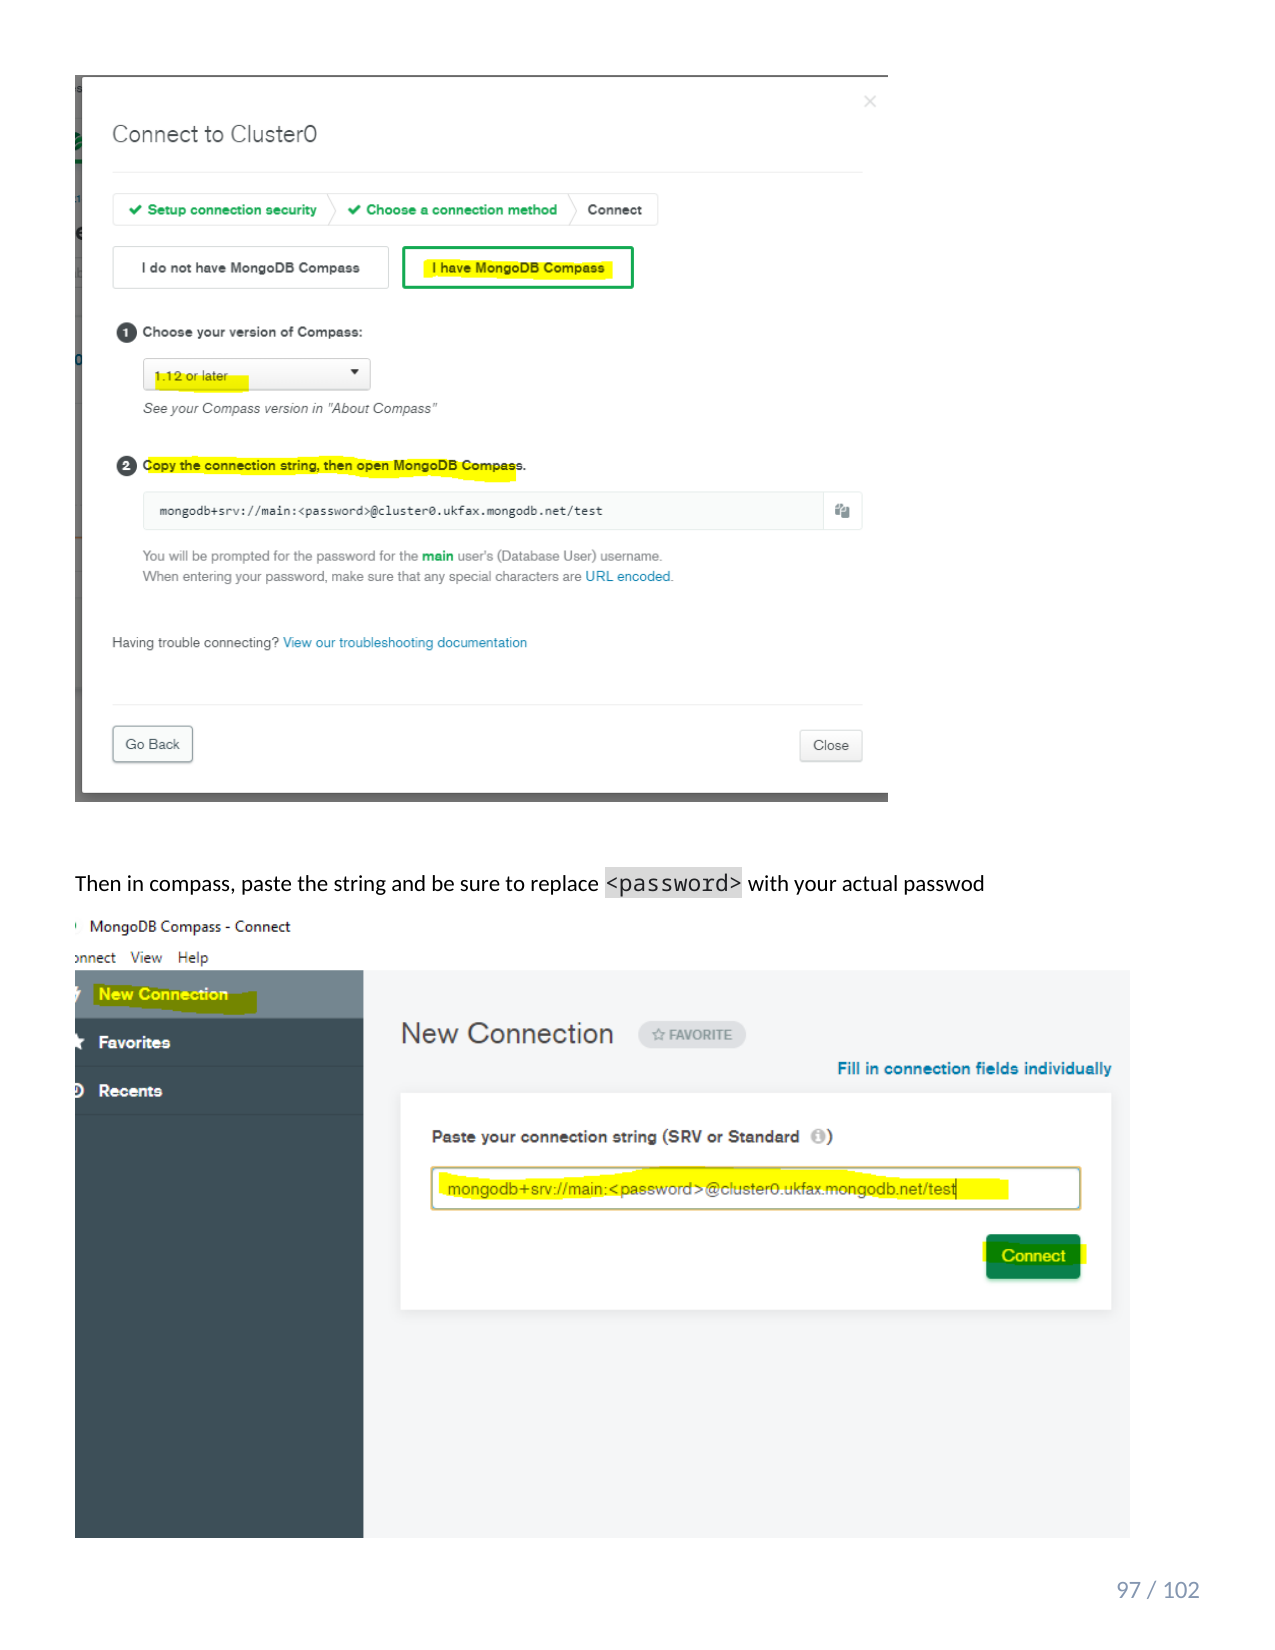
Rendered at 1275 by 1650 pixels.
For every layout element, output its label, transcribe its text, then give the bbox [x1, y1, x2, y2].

text Then in compass, paste the string and be sure to replace <password> with your actual passwod [75, 867, 605, 898]
picture [75, 917, 1130, 1538]
picture [75, 75, 888, 802]
text Then in compass, paste the string and be sure to replace <password> with your actual passwod [742, 867, 1200, 898]
